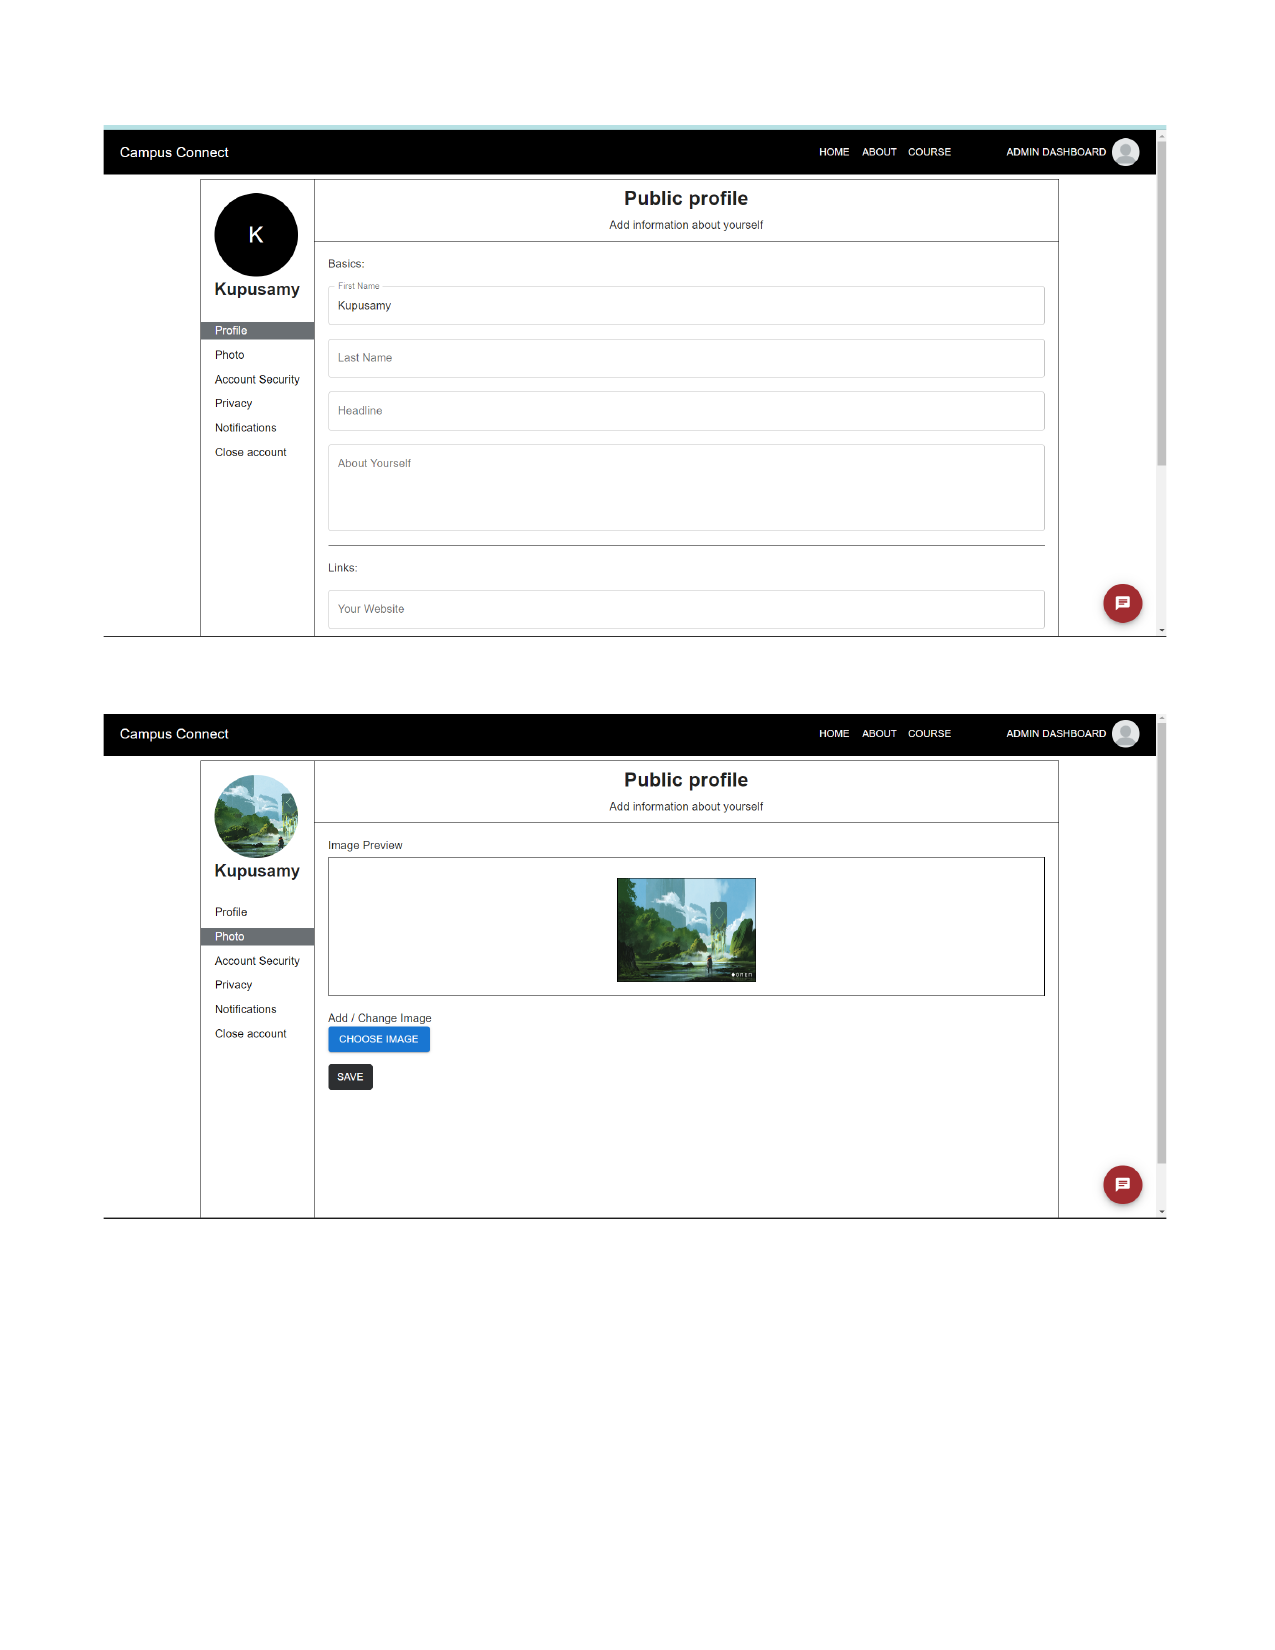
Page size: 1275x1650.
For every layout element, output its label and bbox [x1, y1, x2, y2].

picture [103, 714, 1167, 1219]
picture [103, 125, 1167, 637]
